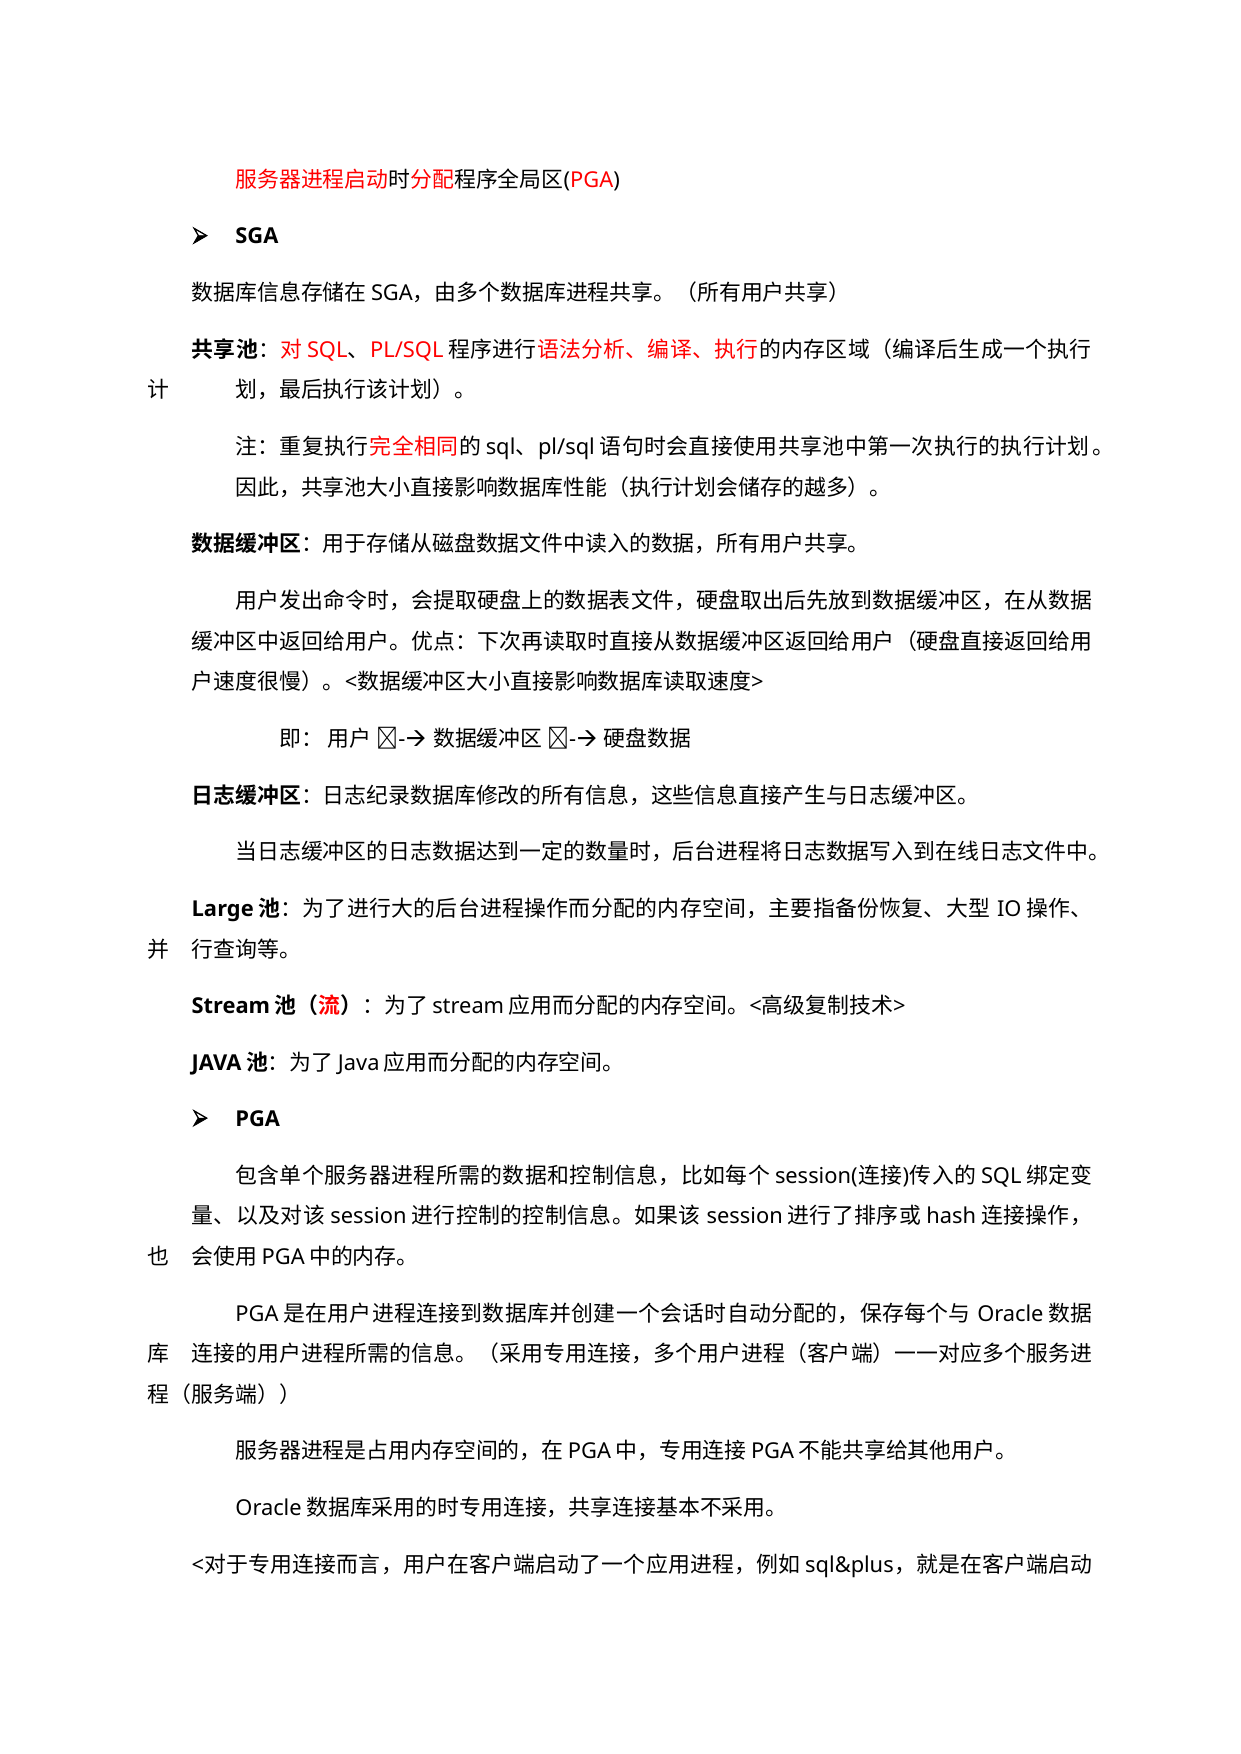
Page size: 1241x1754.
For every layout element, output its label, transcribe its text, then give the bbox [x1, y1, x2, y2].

text 日志缓冲区：日志纪录数据库修改的所有信息，这些信息直接产生与日志缓冲区。 [148, 777, 1092, 810]
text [148, 1547, 1092, 1579]
text Large池：为了进行大的后台进程操作而分配的内存空间，主要指备份恢复、大型IO操作、并 行查询等。 [148, 891, 1092, 964]
text PGA是在用户进程连接到数据库并创建一个会话时自动分配的，保存每个与Oracle数据库 连接的用户进程所需的信息。（采用专用连接，多个用户进程（客户端）一一对应多个服务进程（服务端）） [148, 1295, 1092, 1409]
text 当日志缓冲区的日志数据达到一定的数量时，后台进程将日志数据写入到在线日志文件中。 [148, 834, 1092, 866]
text 注：重复执行完全相同的sql、pl/sql语句时会直接使用共享池中第一次执行的执行计划。 因此，共享池大小直接影响数据库性能（执行计划会储存的越多）。 [148, 429, 1092, 502]
text 数据缓冲区：用于存储从磁盘数据文件中读入的数据，所有用户共享。 [148, 526, 1092, 558]
text 包含单个服务器进程所需的数据和控制信息，比如每个session(连接)传入的SQL绑定变 量、以及对该session进行控制的控制信息。如果该session进行了排序或hash连接操作，也 会使用PGA中的内存。 [148, 1157, 1092, 1271]
list SGA [191, 219, 1092, 251]
text 服务器进程是占用内存空间的，在PGA中，专用连接PGA不能共享给其他用户。 [148, 1433, 1092, 1466]
text 即： 用户 - 数据缓冲区 - 硬盘数据 [148, 721, 1092, 753]
text 服务器进程启动时分配程序全局区(PGA) [148, 162, 1092, 194]
text 用户发出命令时，会提取硬盘上的数据表文件，硬盘取出后先放到数据缓冲区，在从数据 缓冲区中返回给用户。优点：下次再读取时直接从数据缓冲区返回给用户（硬盘直接返回给用 户速度很慢）。<数据缓冲区大小直接影响数据库读取速度> [148, 583, 1092, 696]
text JAVA池：为了Java应用而分配的内存空间。 [148, 1044, 1092, 1077]
text 数据库信息存储在SGA，由多个数据库进程共享。（所有用户共享） [148, 275, 1092, 307]
text Stream池（流）：为了stream应用而分配的内存空间。<高级复制技术> [148, 988, 1092, 1020]
text Oracle数据库采用的时专用连接，共享连接基本不采用。 [148, 1490, 1092, 1522]
text 共享池：对SQL、PL/SQL程序进行语法分析、编译、执行的内存区域（编译后生成一个执行计 划，最后执行该计划）。 [148, 331, 1092, 404]
list PGA [191, 1101, 1092, 1134]
